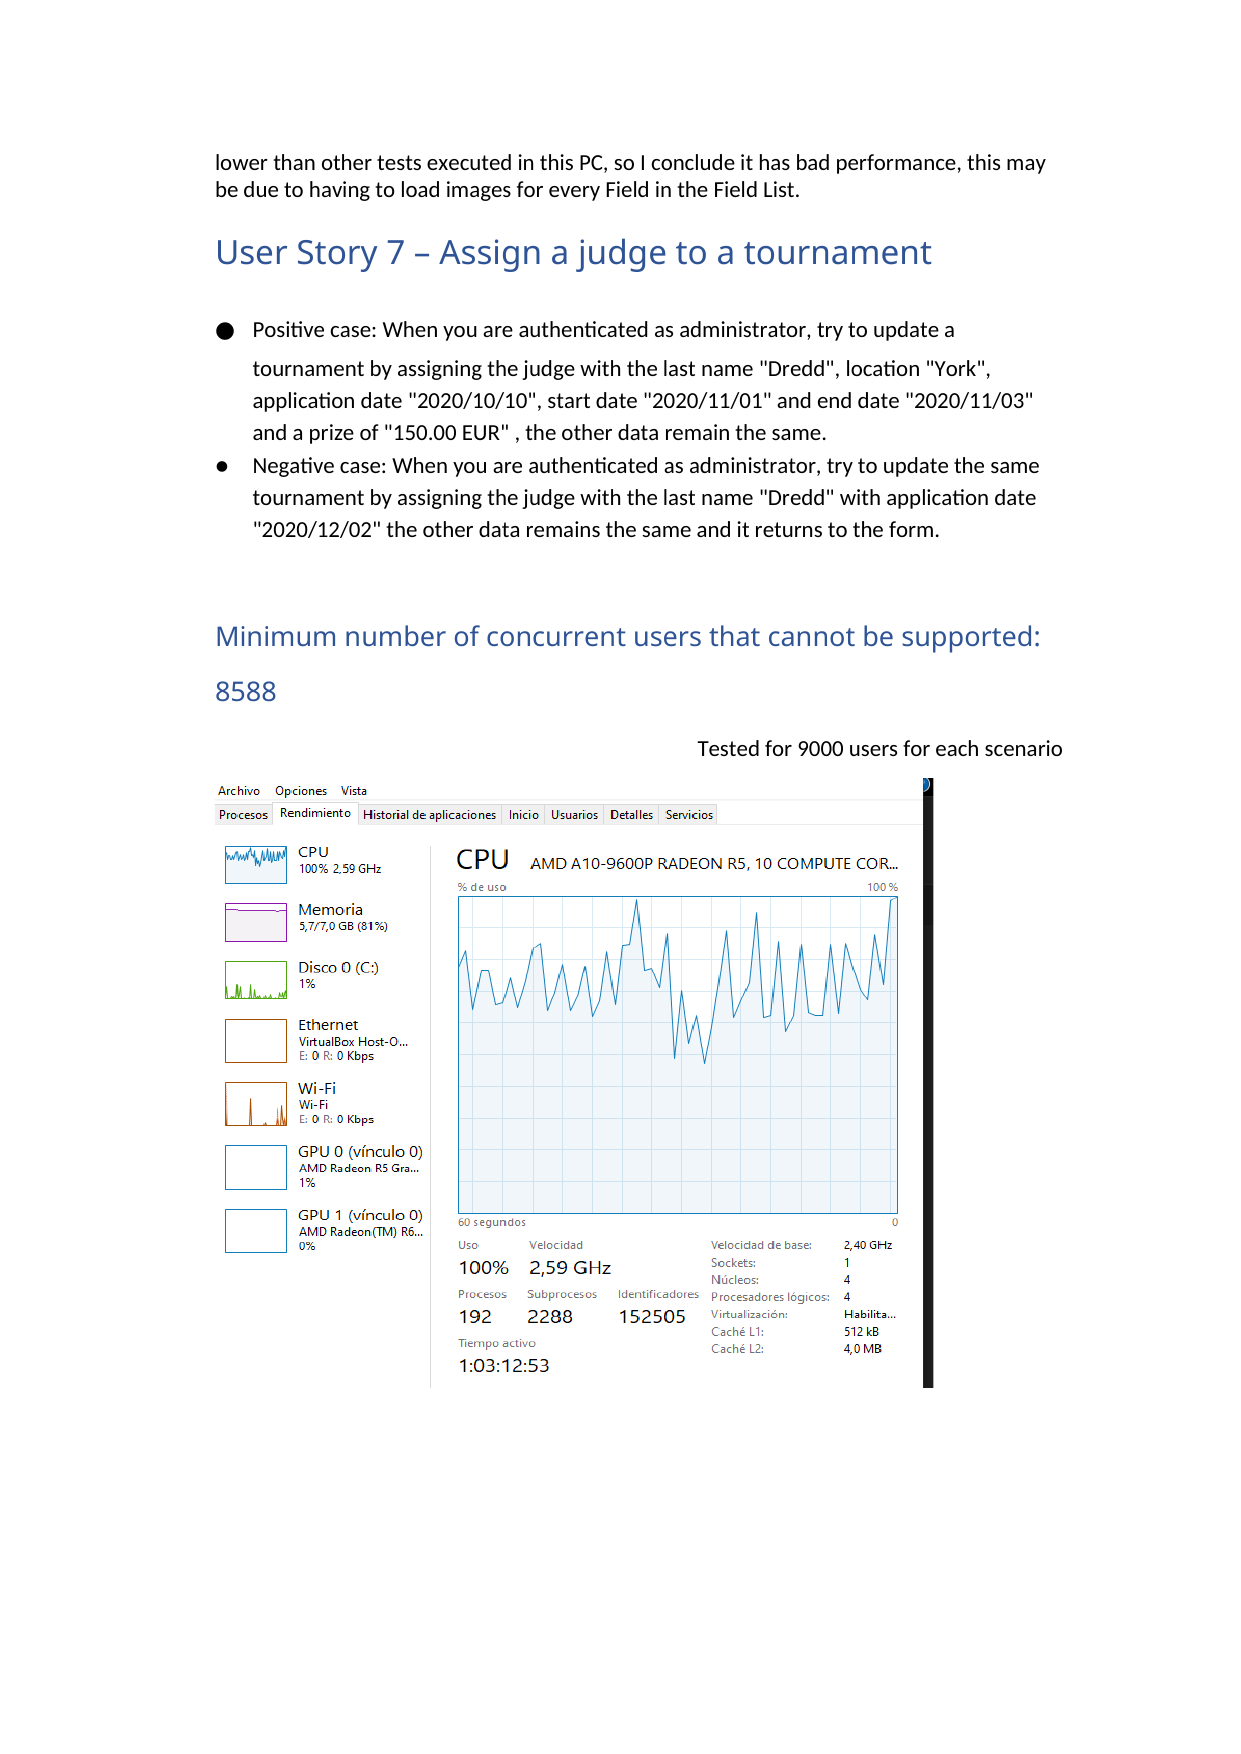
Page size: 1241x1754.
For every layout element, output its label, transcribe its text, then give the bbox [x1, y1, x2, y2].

text Tested for 9000 users for each scenario [215, 734, 1063, 762]
picture [214, 778, 934, 1388]
list Positive case: When you are authenticated as administrator, try to update a tournament by assigning the judge with the last name "Dredd", location "York", application date "2020/10/10", start date "2020/11/01" and end date "2020/11/03" and a prize of "150.00 EUR" , the other data remain the same. [215, 303, 1063, 447]
subtitle Minimum number of concurrent users that cannot be supported: 8588 [215, 617, 1063, 709]
list Negative case: When you are authenticated as administrator, try to update the same tournament by assigning the judge with the last name "Dredd" with application date "2020/12/02" the other data remains the same and it returns to the form. [215, 451, 1063, 543]
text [215, 148, 1063, 204]
subtitle User Story 7 – Assign a judge to a tournament [215, 229, 1063, 274]
